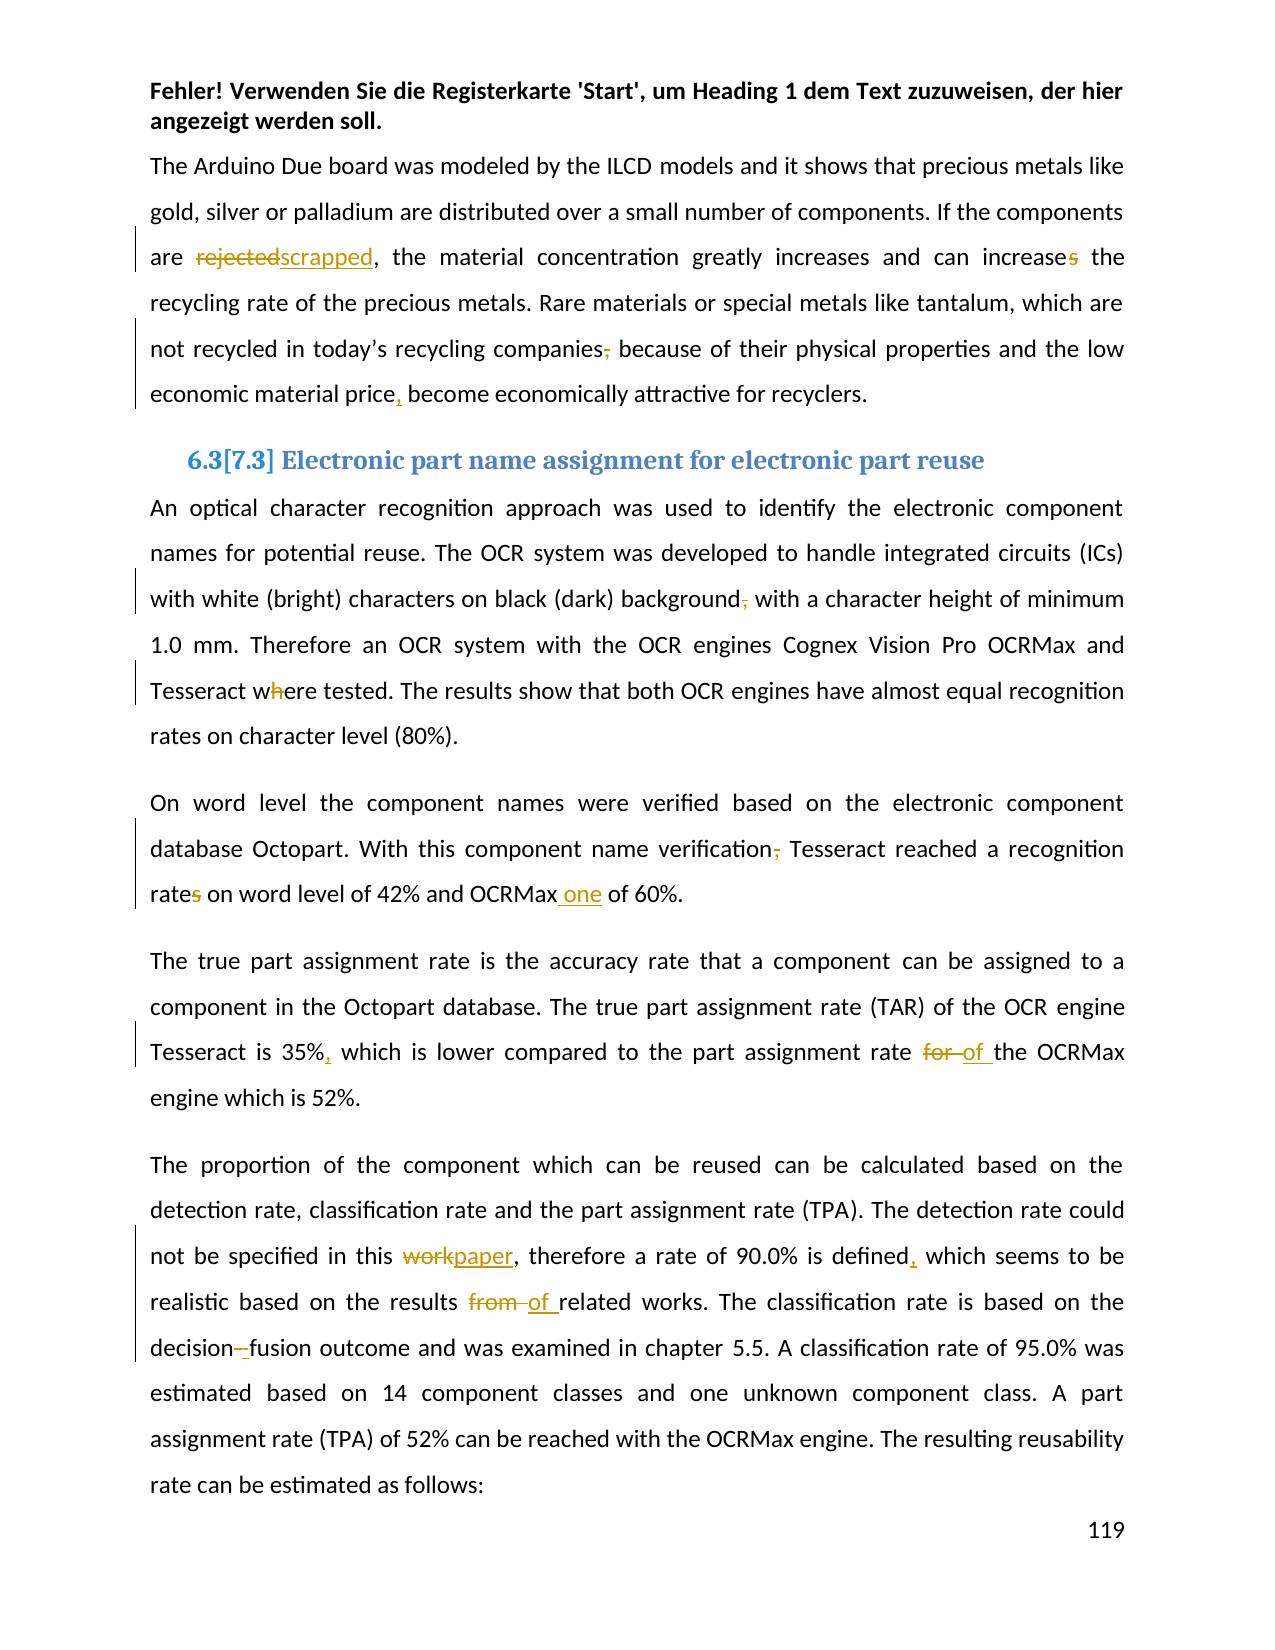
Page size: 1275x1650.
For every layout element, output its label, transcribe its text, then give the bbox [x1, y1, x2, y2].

text The proportion of the component which can be reused can be calculated based on the detection rate, classification rate and the part assignment rate (TPA). The detection rate could not be specified in this , therefore a rate of 90.0% is defined which seems to be realistic based on the results related works. The classification rate is based on the decisionfusion outcome and was examined in chapter 5.5. A classification rate of 95.0% was estimated based on 14 component classes and one unknown component class. A part assignment rate (TPA) of 52% can be reached with the OCRMax engine. The resulting reusability rate can be estimated as follows: [150, 1149, 1125, 1499]
subtitle Electronic part name assignment for electronic part reuse [187, 445, 1125, 476]
text The Arduino Due board was modeled by the ILCD models and it shows that precious metals like gold, silver or palladium are distributed over a small number of components. If the components are , the material concentration greatly increases and can increase the recycling rate of the precious metals. Rare materials or special metals like tantalum, which are not recycled in today’s recycling companies because of their physical properties and the low economic material price become economically attractive for recyclers. [150, 150, 1125, 409]
text An optical character recognition approach was used to identify the electronic component names for potential reuse. The OCR system was developed to handle integrated circuits (ICs) with white (bright) characters on black (dark) background with a character height of minimum 1.0 mm. Therefore an OCR system with the OCR engines Cognex Vision Pro OCRMax and Tesseract were tested. The results show that both OCR engines have almost equal recognition rates on character level (80%). [150, 492, 1125, 751]
text The true part assignment rate is the accuracy rate that a component can be assigned to a component in the Octopart database. The true part assignment rate (TAR) of the OCR engine Tesseract is 35% which is lower compared to the part assignment rate the OCRMax engine which is 52%. [150, 945, 1125, 1113]
text On word level the component names were verified based on the electronic component database Octopart. With this component name verification Tesseract reached a recognition rate on word level of 42% and OCRMax of 60%. [150, 787, 1125, 909]
